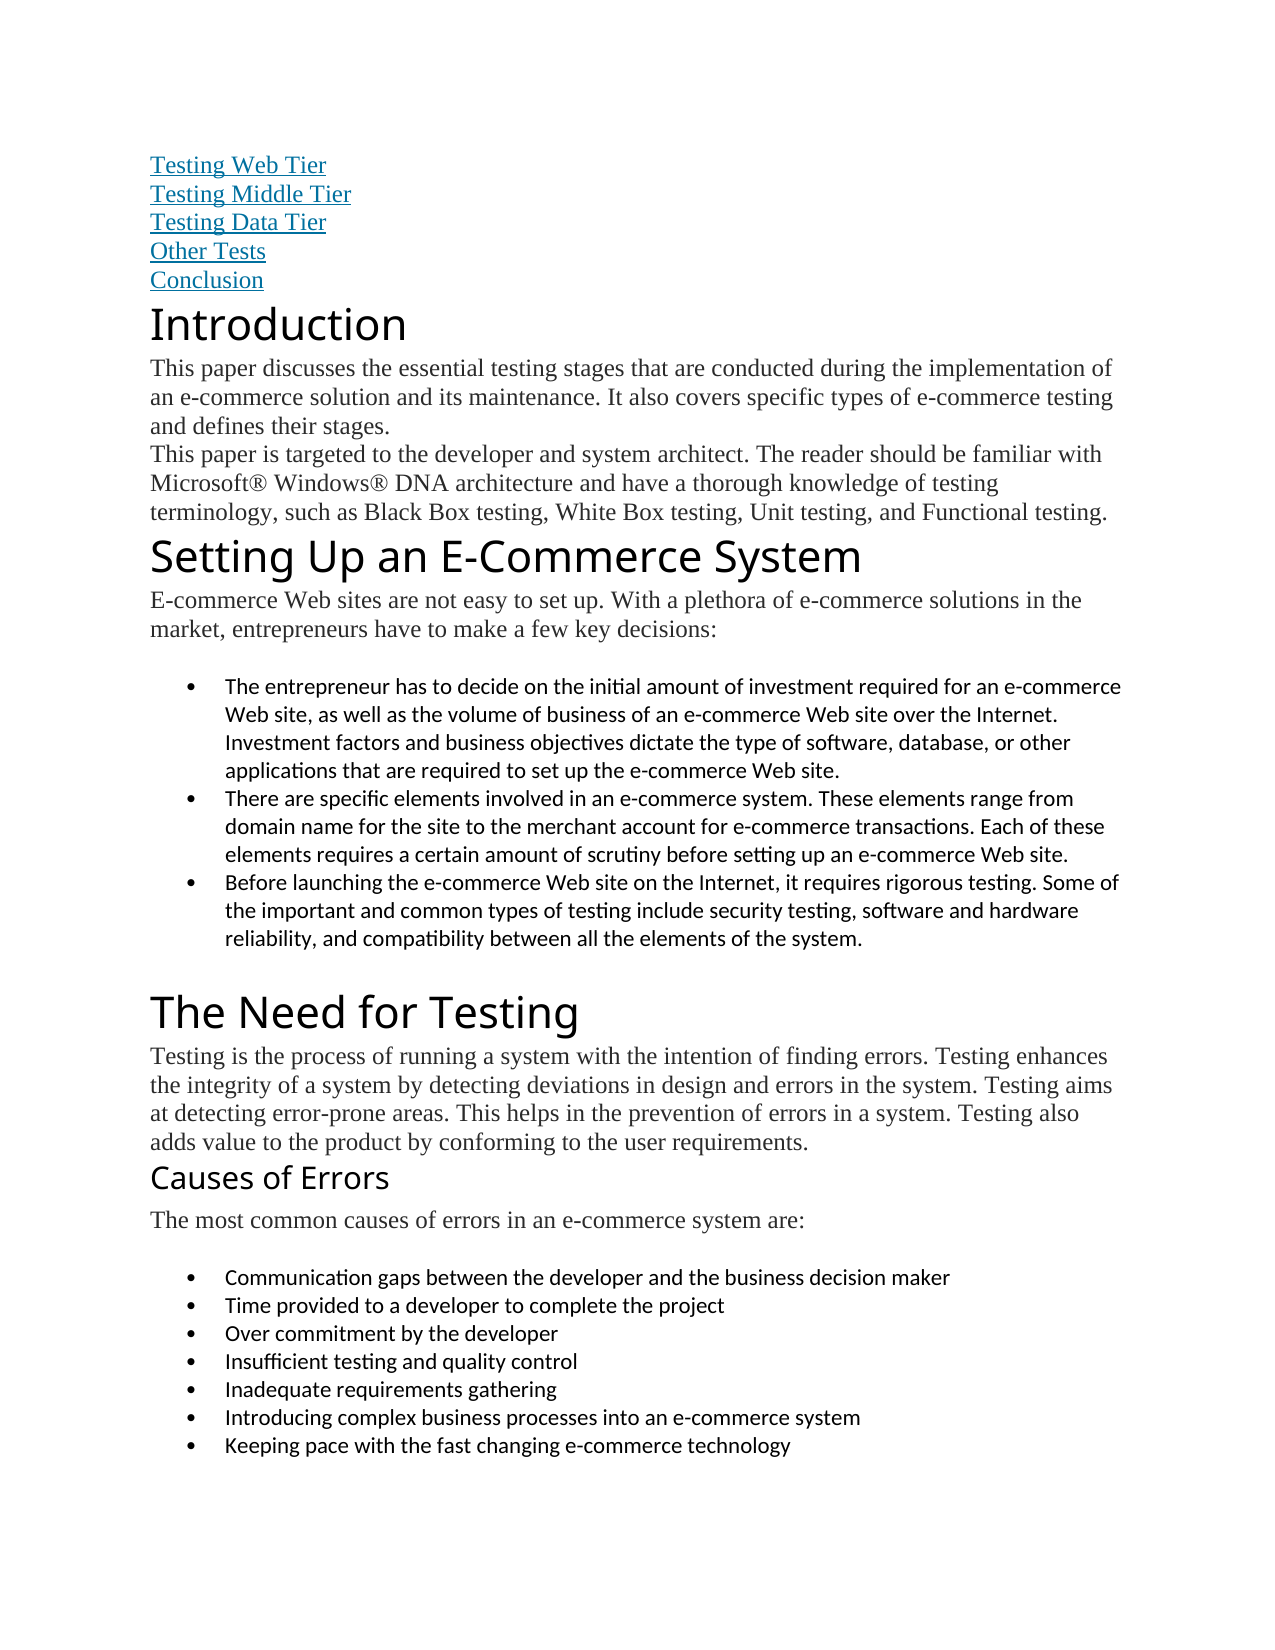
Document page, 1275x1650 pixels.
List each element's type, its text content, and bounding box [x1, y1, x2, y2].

subtitle Introduction [150, 294, 1125, 353]
subtitle The Need for Testing [150, 981, 1125, 1041]
text This paper is targeted to the developer and system architect. The reader should be familiar with Microsoft® Windows® DNA architecture and have a thorough knowledge of testing terminology, such as Black Box testing, White Box testing, Unit testing, and Functional testing. [150, 439, 1125, 526]
list Time provided to a developer to complete the project [187, 1291, 1125, 1319]
text The most common causes of errors in an e-commerce system are: [150, 1205, 1125, 1234]
list The entrepreneur has to decide on the initial amount of investment required for an e-commerce Web site, as well as the volume of business of an e-commerce Web site over the Internet. Investment factors and business objectives dictate the type of software, database, or other applications that are required to set up the e-commerce Web site. [187, 672, 1125, 784]
subtitle Setting Up an E-Commerce System [150, 526, 1125, 585]
list Keeping pace with the fast changing e-commerce technology [187, 1431, 1125, 1459]
list Introducing complex business processes into an e-commerce system [187, 1403, 1125, 1431]
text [150, 150, 1125, 294]
list Over commitment by the developer [187, 1319, 1125, 1347]
list There are specific elements involved in an e-commerce system. These elements range from domain name for the site to the merchant account for e-commerce transactions. Each of these elements requires a certain amount of scrutiny before setting up an e-commerce Web site. [187, 784, 1125, 868]
list Inadequate requirements gathering [187, 1375, 1125, 1403]
picture [284, 157, 291, 171]
list Insufficient testing and quality control [187, 1347, 1125, 1375]
list Communication gaps between the developer and the business decision maker [187, 1263, 1125, 1291]
text E-commerce Web sites are not easy to set up. With a plethora of e-commerce solutions in the market, entrepreneurs have to make a few key decisions: [150, 585, 1125, 643]
list Before launching the e-commerce Web site on the Internet, it requires rigorous testing. Some of the important and common types of testing include security testing, software and hardware reliability, and compatibility between all the elements of the system. [187, 868, 1125, 952]
text Testing is the process of running a system with the intention of finding errors. Testing enhances the integrity of a system by detecting deviations in design and errors in the system. Testing aims at detecting error-prone areas. This helps in the prevention of errors in a system. Testing also adds value to the product by conforming to the user requirements. [150, 1041, 1125, 1156]
subtitle Causes of Errors [150, 1156, 1125, 1199]
text This paper discusses the essential testing stages that are conducted during the implementation of an e-commerce solution and its maintenance. It also covers specific types of e-commerce testing and defines their stages. [150, 353, 1125, 439]
